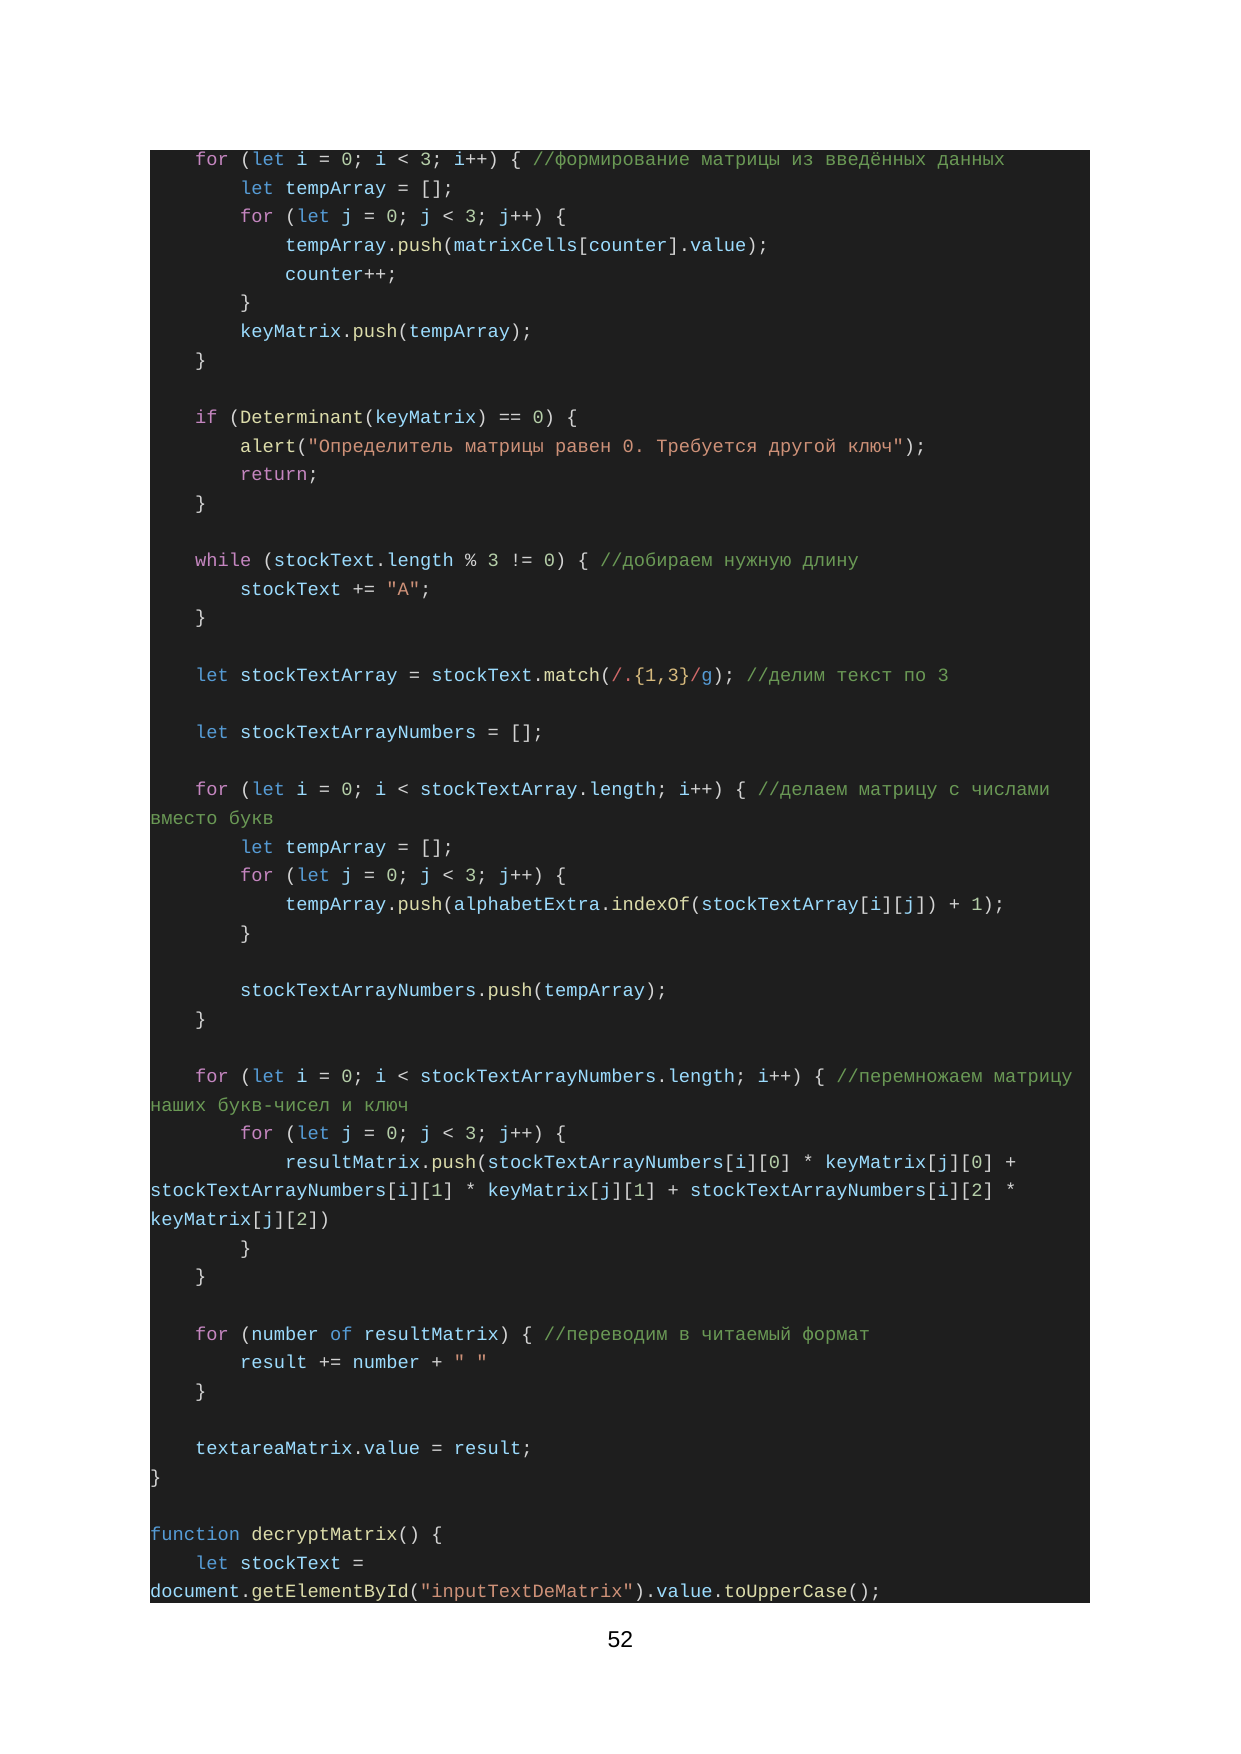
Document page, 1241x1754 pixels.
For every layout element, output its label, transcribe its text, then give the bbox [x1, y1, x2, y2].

text tempArray.push(alphabetExtra.indexOf(stockTextArray[i][j]) + 1); [150, 895, 1090, 916]
text } [150, 608, 1090, 629]
text if (Determinant(keyMatrix) == 0) { [150, 408, 1090, 429]
text for (let j = 0; j < 3; j++) { [150, 866, 1090, 887]
text tempArray.push(matrixCells[counter].value); [150, 236, 1090, 257]
text } [150, 1468, 1090, 1489]
text function decryptMatrix() { [150, 1525, 1090, 1546]
text } [150, 494, 1090, 515]
text for (let i = 0; i < stockTextArrayNumbers.length; i++) { //перемножаем матрицу наших букв-чисел и ключ [150, 1067, 1090, 1117]
text counter++; [150, 264, 1090, 286]
text } [150, 293, 1090, 314]
text stockTextArrayNumbers.push(tempArray); [150, 981, 1090, 1002]
text } [150, 1238, 1090, 1260]
text for (let i = 0; i < stockTextArray.length; i++) { //делаем матрицу с числами вместо букв [150, 780, 1090, 830]
text let stockTextArray = stockText.match(/.{1,3}/g); //делим текст по 3 [150, 666, 1090, 687]
text } [150, 923, 1090, 945]
text let stockTextArrayNumbers = []; [150, 723, 1090, 744]
text } [150, 1009, 1090, 1031]
text stockText += "А"; [150, 580, 1090, 601]
text for (let i = 0; i < 3; i++) { //формирование матрицы из введённых данных [150, 150, 1090, 171]
text textareaMatrix.value = result; [150, 1439, 1090, 1460]
text return; [150, 465, 1090, 486]
text for (number of resultMatrix) { //переводим в читаемый формат [150, 1324, 1090, 1346]
text } [150, 1267, 1090, 1288]
text while (stockText.length % 3 != 0) { //добираем нужную длину [150, 551, 1090, 572]
text alert("Определитель матрицы равен 0. Требуется другой ключ"); [150, 436, 1090, 458]
text let tempArray = []; [150, 179, 1090, 200]
text resultMatrix.push(stockTextArrayNumbers[i][0] * keyMatrix[j][0] + stockTextArrayNumbers[i][1] * keyMatrix[j][1] + stockTextArrayNumbers[i][2] * keyMatrix[j][2]) [150, 1153, 1090, 1231]
text for (let j = 0; j < 3; j++) { [150, 1124, 1090, 1145]
text keyMatrix.push(tempArray); [150, 322, 1090, 343]
text for (let j = 0; j < 3; j++) { [150, 207, 1090, 228]
text let tempArray = []; [150, 837, 1090, 859]
text result += number + " " [150, 1353, 1090, 1374]
text } [150, 351, 1090, 372]
text } [150, 1382, 1090, 1403]
text let stockText = document.getElementById("inputTextDeMatrix").value.toUpperCase(); [150, 1554, 1090, 1603]
